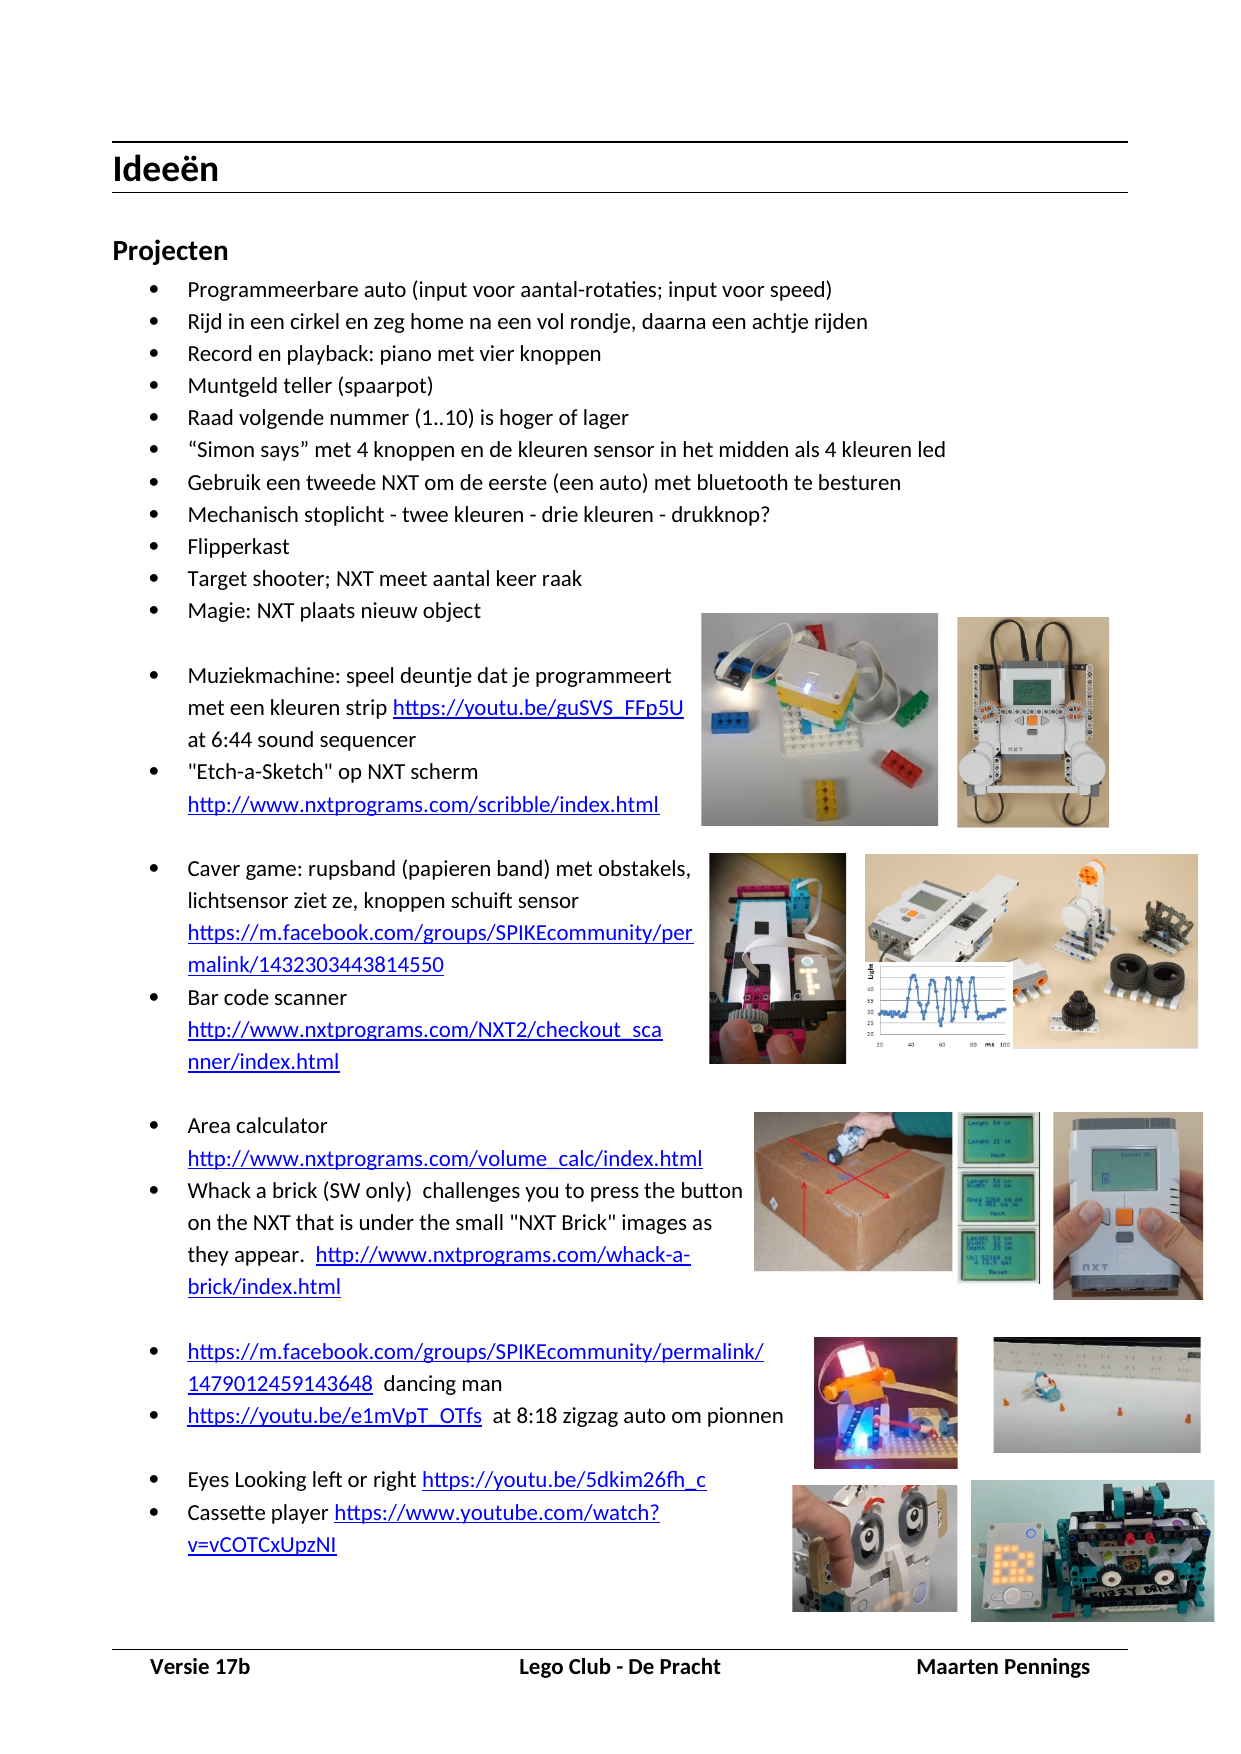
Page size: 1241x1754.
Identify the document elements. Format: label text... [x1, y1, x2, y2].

list https://youtu.be/e1mVpT_OTfs at 8:18 zigzag auto om pionnen [150, 1401, 791, 1429]
list Whack a brick (SW only) challenges you to press the button on the NXT that is under the small "NXT Brick" images as they appear. http://www.nxtprograms.com/whack-a-brick/index.html [150, 1176, 747, 1333]
text Ideeën [112, 143, 1128, 192]
picture [971, 1480, 1215, 1622]
list Rijd in een cirkel en zeg home na een vol rondje, daarna een achtje rijden [150, 307, 1128, 335]
list Muntgeld teller (spaarpot) [150, 371, 1128, 399]
picture [814, 1337, 958, 1469]
picture [865, 854, 1199, 1051]
picture [1053, 1112, 1204, 1300]
list Record en playback: piano met vier knoppen [150, 339, 1128, 367]
picture [993, 1337, 1201, 1453]
picture [957, 617, 1110, 828]
list Gebruik een tweede NXT om de eerste (een auto) met bluetooth te besturen [150, 468, 1128, 496]
picture [709, 853, 847, 1064]
list Caver game: rupsband (papieren band) met obstakels, lichtsensor ziet ze, knoppen schuift sensor https://m.facebook.com/groups/SPIKEcommunity/permalink/1432303443814550 [150, 854, 703, 979]
list Area calculator http://www.nxtprograms.com/volume_calc/index.html [150, 1112, 747, 1172]
list Target shooter; NXT meet aantal keer raak [150, 564, 1128, 592]
picture [792, 1485, 958, 1612]
list Raad volgende nummer (1..10) is hoger of lager [150, 403, 1128, 431]
list Bar code scanner http://www.nxtprograms.com/NXT2/checkout_scanner/index.html [150, 983, 673, 1107]
list Cassette player https://www.youtube.com/watch?v=vCOTCxUpzNI [150, 1498, 791, 1590]
list Muziekmachine: speel deuntje dat je programmeert met een kleuren strip https://youtu.be/guSVS_FFp5U at 6:44 sound sequencer [150, 661, 701, 753]
list Mechanisch stoplicht - twee kleuren - drie kleuren - drukknop? [150, 500, 1128, 528]
list https://m.facebook.com/groups/SPIKEcommunity/permalink/1479012459143648 dancing man [150, 1337, 791, 1397]
picture [754, 1112, 1045, 1287]
list Magie: NXT plaats nieuw object [150, 597, 1128, 624]
list Flipperkast [150, 532, 1128, 560]
list Programmeerbare auto (input voor aantal-rotaties; input voor speed) [150, 275, 1128, 303]
picture [701, 613, 939, 826]
list Eyes Looking left or right https://youtu.be/5dkim26fh_c [150, 1466, 791, 1494]
list “Simon says” met 4 knoppen en de kleuren sensor in het midden als 4 kleuren led [150, 436, 1128, 464]
text Projecten [112, 232, 1128, 267]
list "Etch-a-Sketch" op NXT scherm http://www.nxtprograms.com/scribble/index.html [150, 757, 703, 850]
